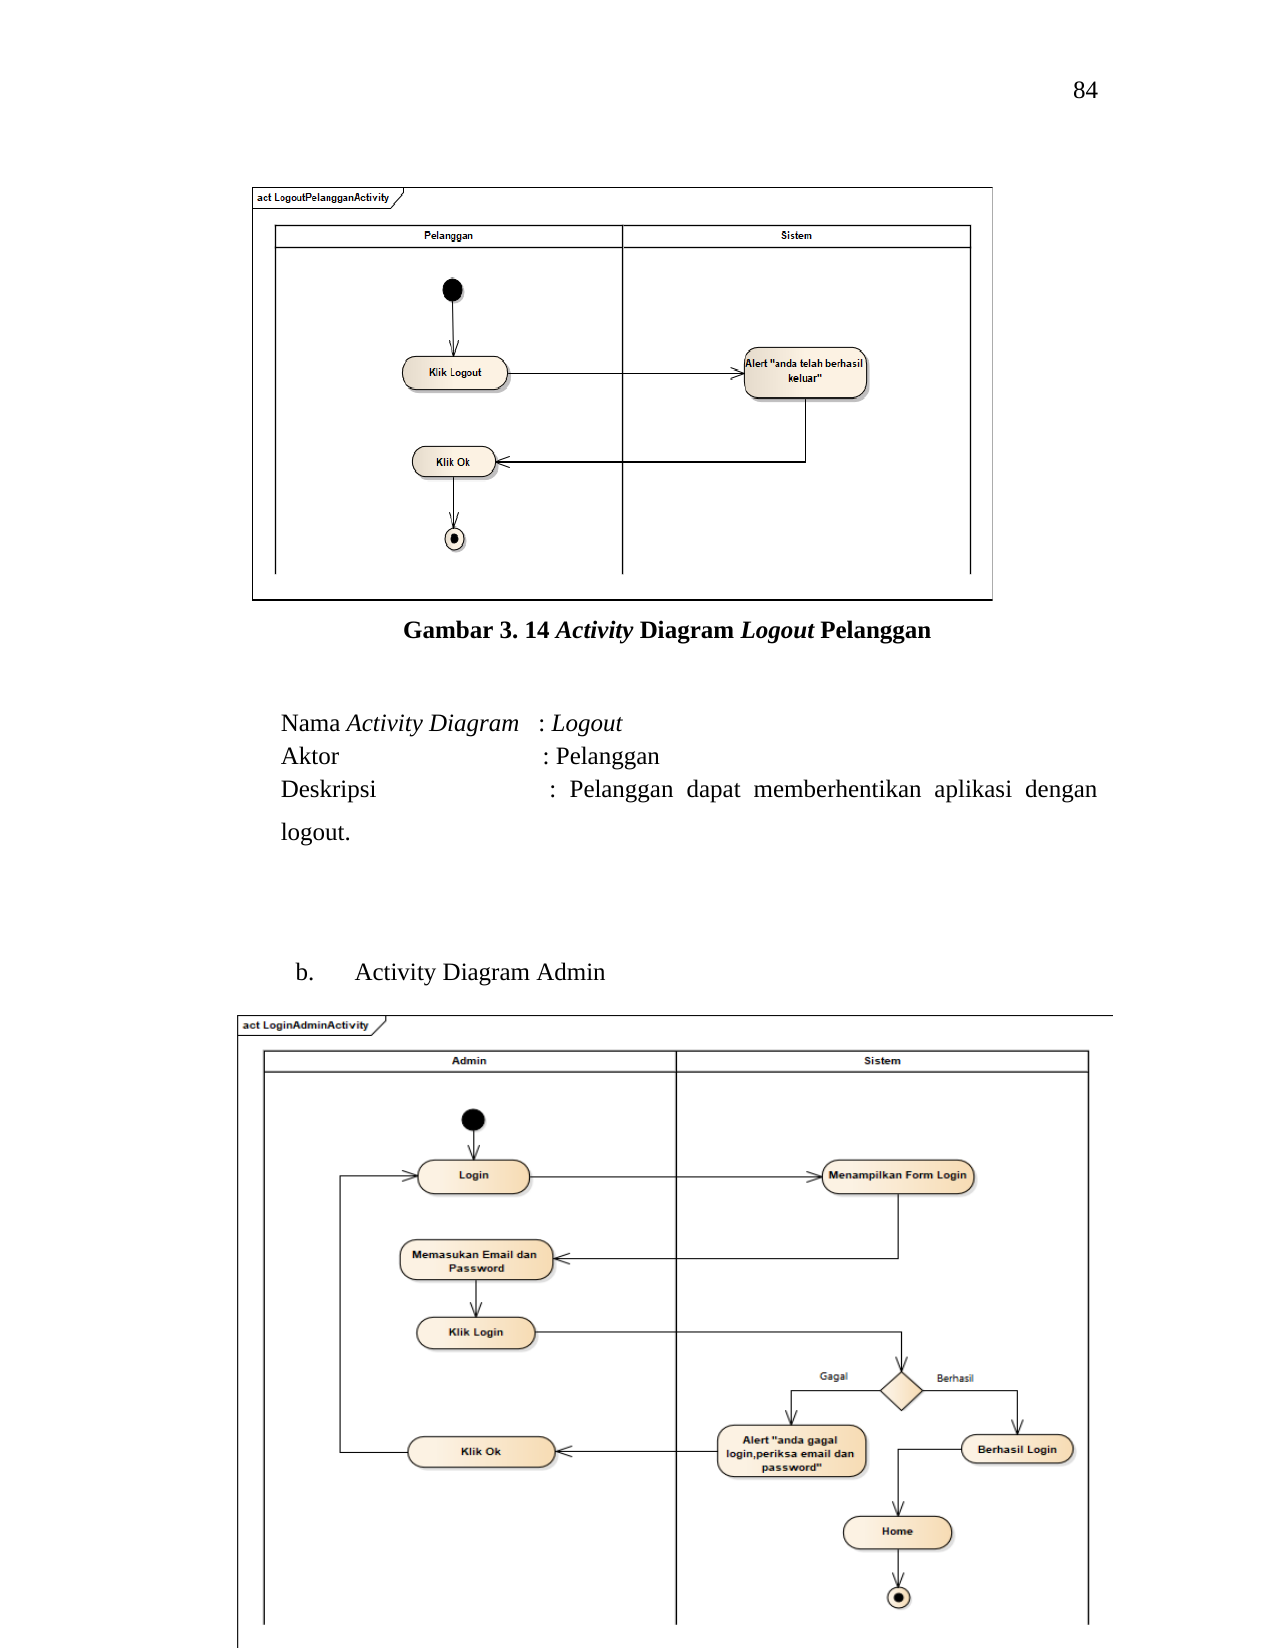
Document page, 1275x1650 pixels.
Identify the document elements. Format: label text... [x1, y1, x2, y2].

list Aktor : Pelanggan [281, 741, 1098, 770]
list Nama Activity Diagram : Logout [281, 708, 1098, 737]
picture [251, 186, 993, 601]
list Activity Diagram Admin [295, 957, 1098, 986]
picture [236, 1014, 1114, 1648]
list Deskripsi : Pelanggan dapat memberhentikan aplikasi dengan logout. [281, 774, 1098, 846]
